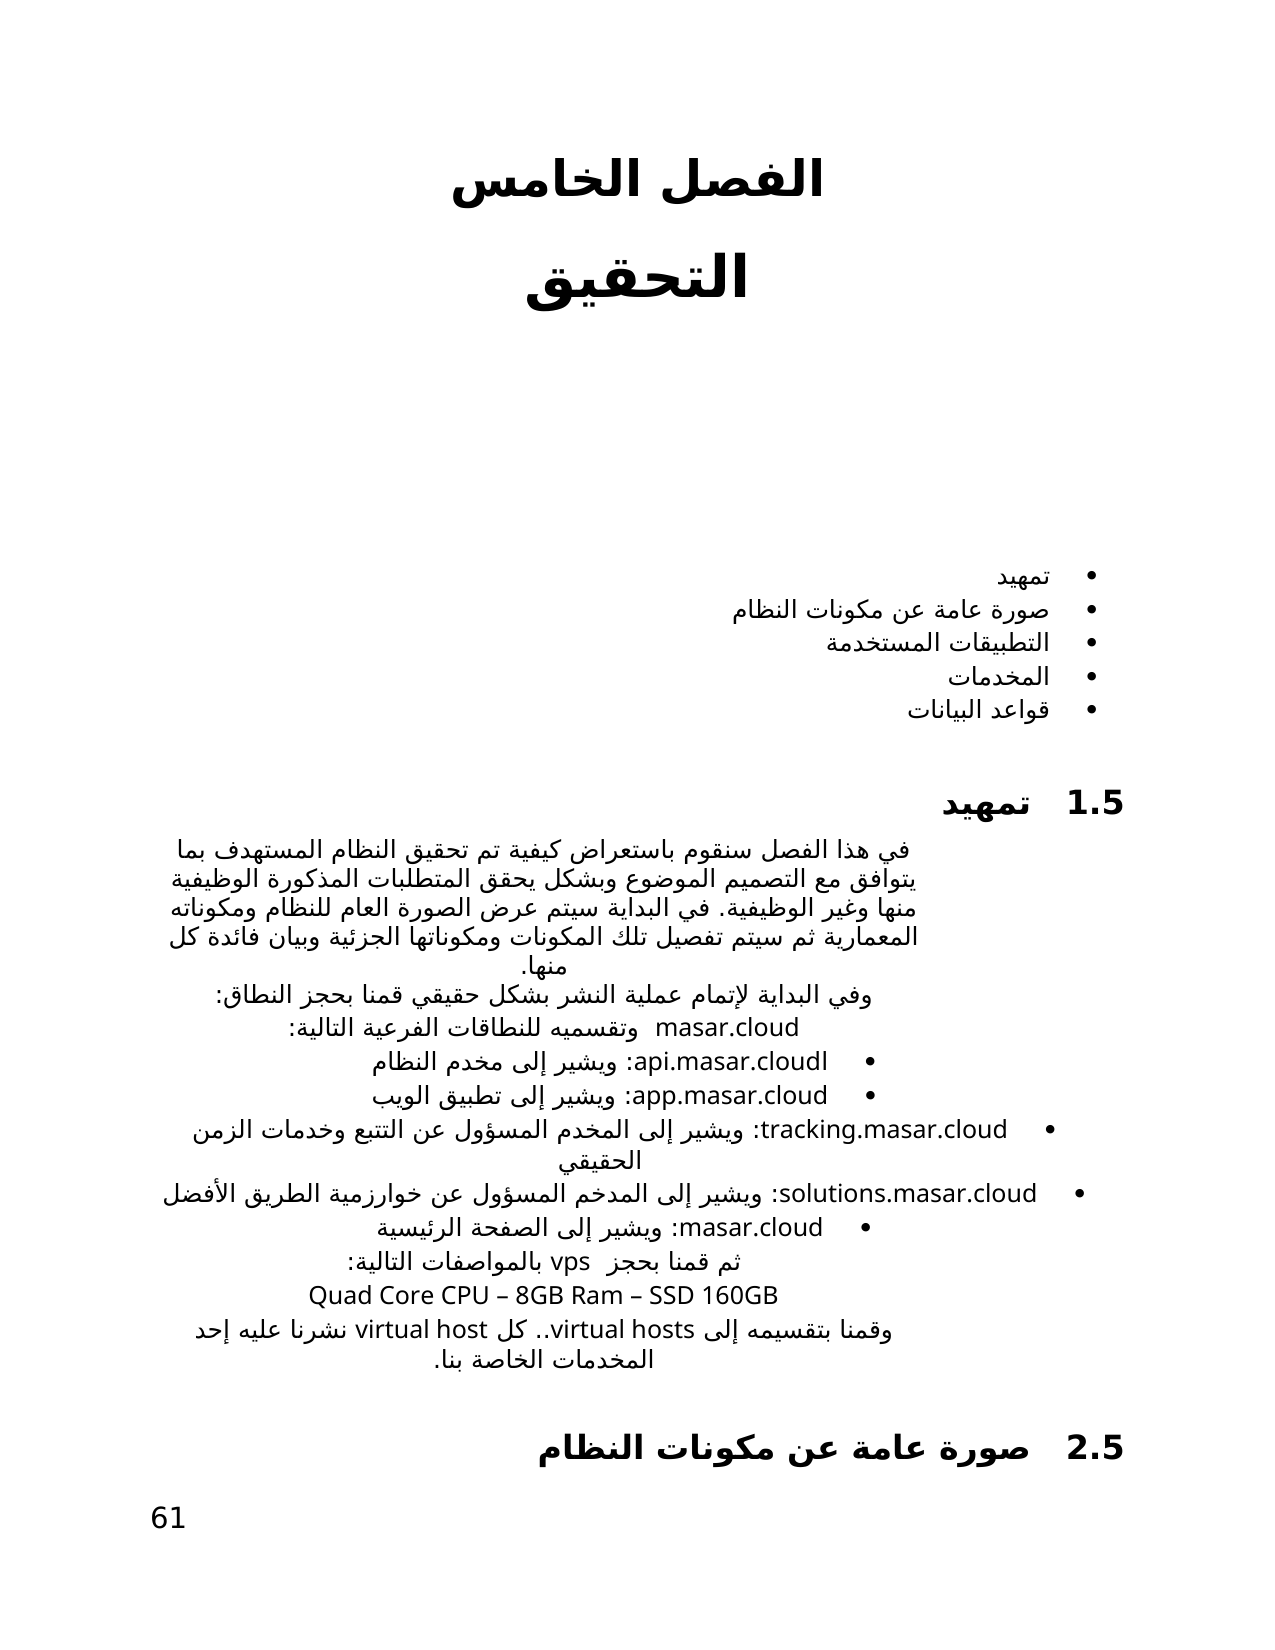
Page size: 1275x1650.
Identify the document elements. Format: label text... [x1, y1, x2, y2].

list تمهيد [150, 562, 1087, 591]
text وفي البداية لإتمام عملية النشر بشكل حقيقي قمنا بحجز النطاق: masar.cloud وتقسميه للنطاقات الفرعية التالية: [150, 981, 937, 1044]
title 2.5 صورة عامة عن مكونات النظام [150, 1429, 1125, 1468]
list المخدمات [150, 662, 1087, 691]
list صورة عامة عن مكونات النظام [150, 595, 1087, 624]
list اapi.masar.cloud: ويشير إلى مخدم النظام [150, 1044, 1087, 1078]
text الفصل الخامس [150, 150, 1125, 208]
list قواعد البيانات [150, 696, 1087, 725]
list التطبيقات المستخدمة [150, 629, 1087, 658]
text Quad Core CPU – 8GB Ram – SSD 160GB [150, 1277, 937, 1311]
list solutions.masar.cloud: ويشير إلى المدخم المسؤول عن خوارزمية الطريق الأفضل [150, 1175, 1087, 1209]
list app.masar.cloud: ويشير إلى تطبيق الويب [150, 1078, 1087, 1112]
title 1.5 تمهيد [150, 783, 1125, 822]
list tracking.masar.cloud: ويشير إلى المخدم المسؤول عن التتبع وخدمات الزمن الحقيقي [150, 1112, 1087, 1175]
text وقمنا بتقسيمه إلى virtual hosts.. كل virtual host نشرنا عليه إحد المخدمات الخاصة بنا. [150, 1311, 937, 1375]
title التحقيق [150, 244, 1125, 312]
list masar.cloud: ويشير إلى الصفحة الرئيسية [150, 1209, 1087, 1243]
text ثم قمنا بحجز vps بالمواصفات التالية: [150, 1243, 937, 1277]
text في هذا الفصل سنقوم باستعراض كيفية تم تحقيق النظام المستهدف بما يتوافق مع التصميم الموضوع وبشكل يحقق المتطلبات المذكورة الوظيفية منها وغير الوظيفية. في البداية سيتم عرض الصورة العام للنظام ومكوناته المعمارية ثم سيتم تفصيل تلك المكونات ومكوناتها الجزئية وبيان فائدة كل منها. [150, 835, 937, 981]
